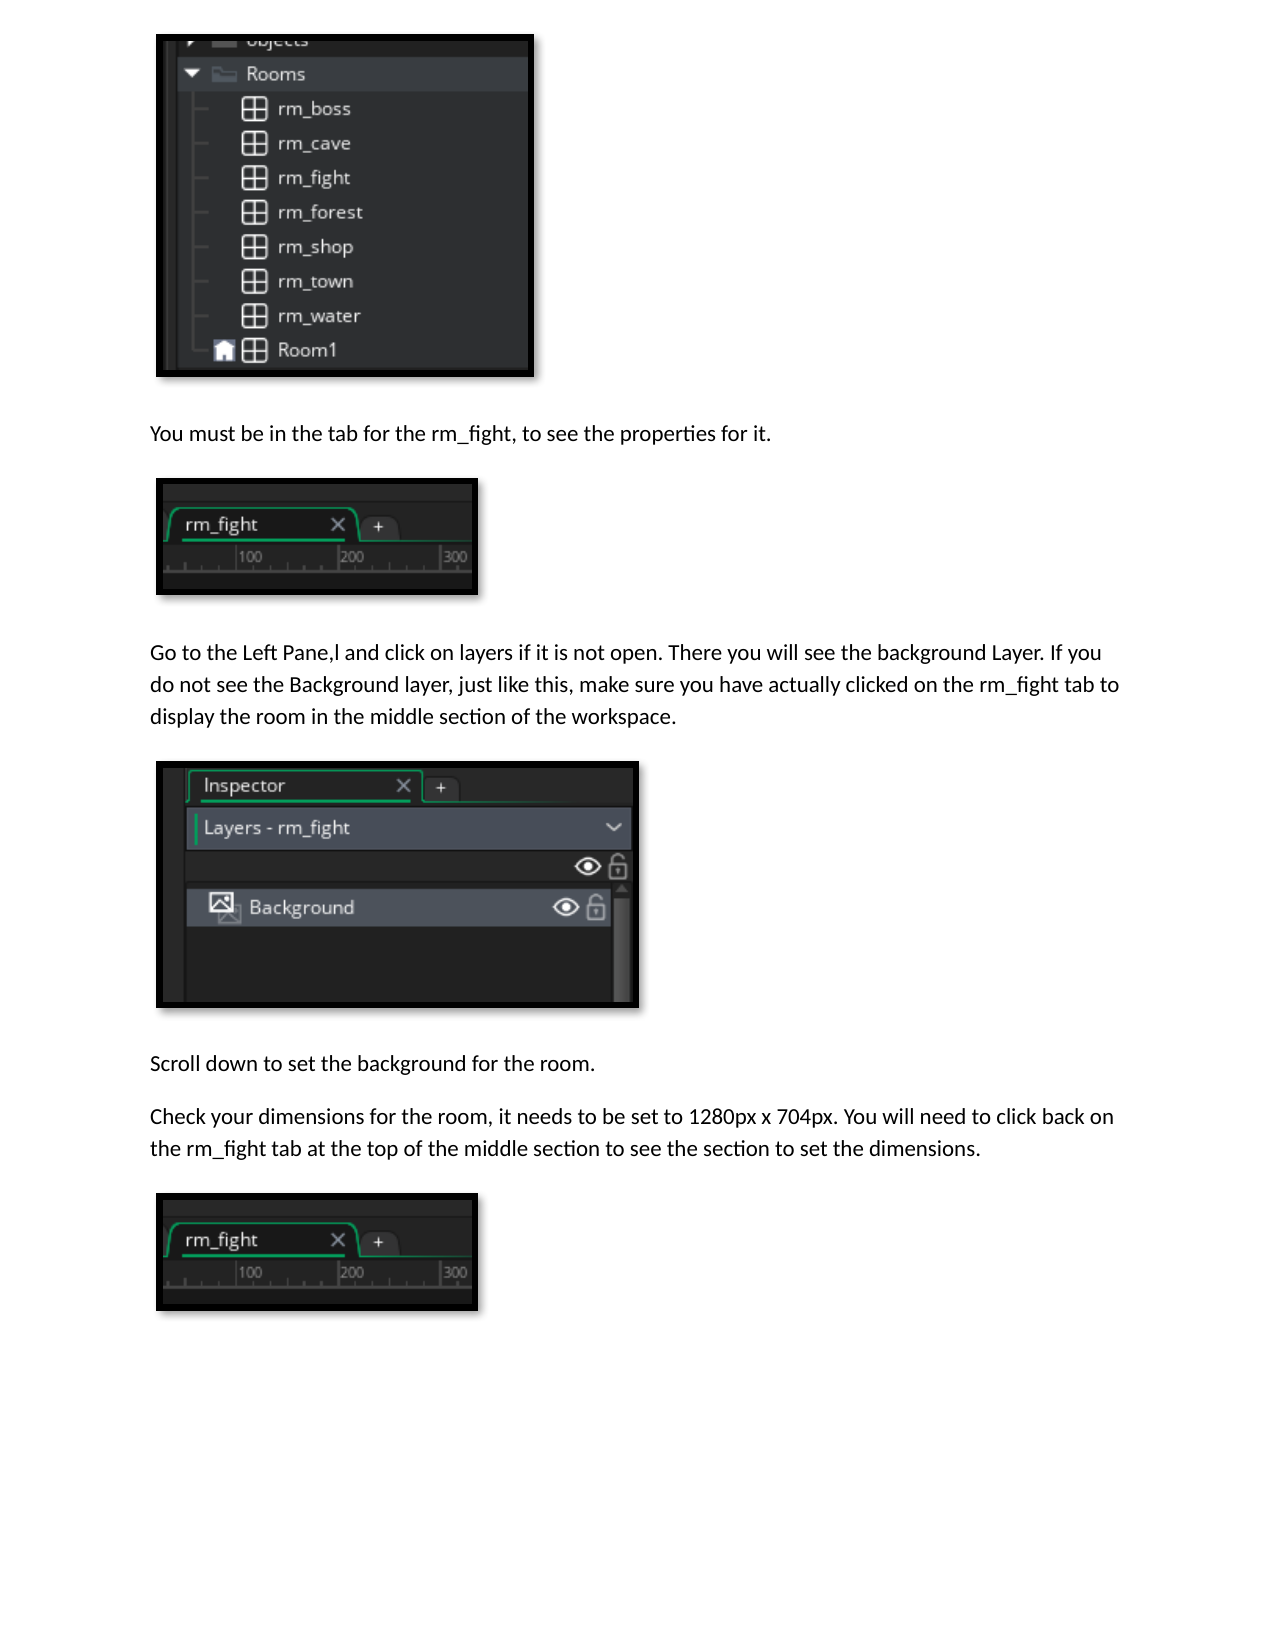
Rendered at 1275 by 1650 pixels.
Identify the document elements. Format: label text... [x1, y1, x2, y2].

text Go to the Left Pane,l and click on layers if it is not open. There you will see the background Layer. If you do not see the Background layer, just like this, make sure you have actually clicked on the rm_fight tab to display the room in the middle section of the workspace. [150, 638, 1125, 730]
picture [163, 768, 633, 1002]
picture [163, 484, 472, 589]
picture [163, 1200, 472, 1304]
text Check your dimensions for the room, it needs to be set to 1280px x 704px. You will need to click back on the rm_fight tab at the top of the middle section to see the section to set the dimensions. [150, 1102, 1125, 1162]
text You must be in the tab for the rm_fight, to see the properties for it. [150, 419, 1125, 447]
picture [163, 41, 528, 370]
text Scroll down to set the background for the room. [150, 1049, 1125, 1077]
